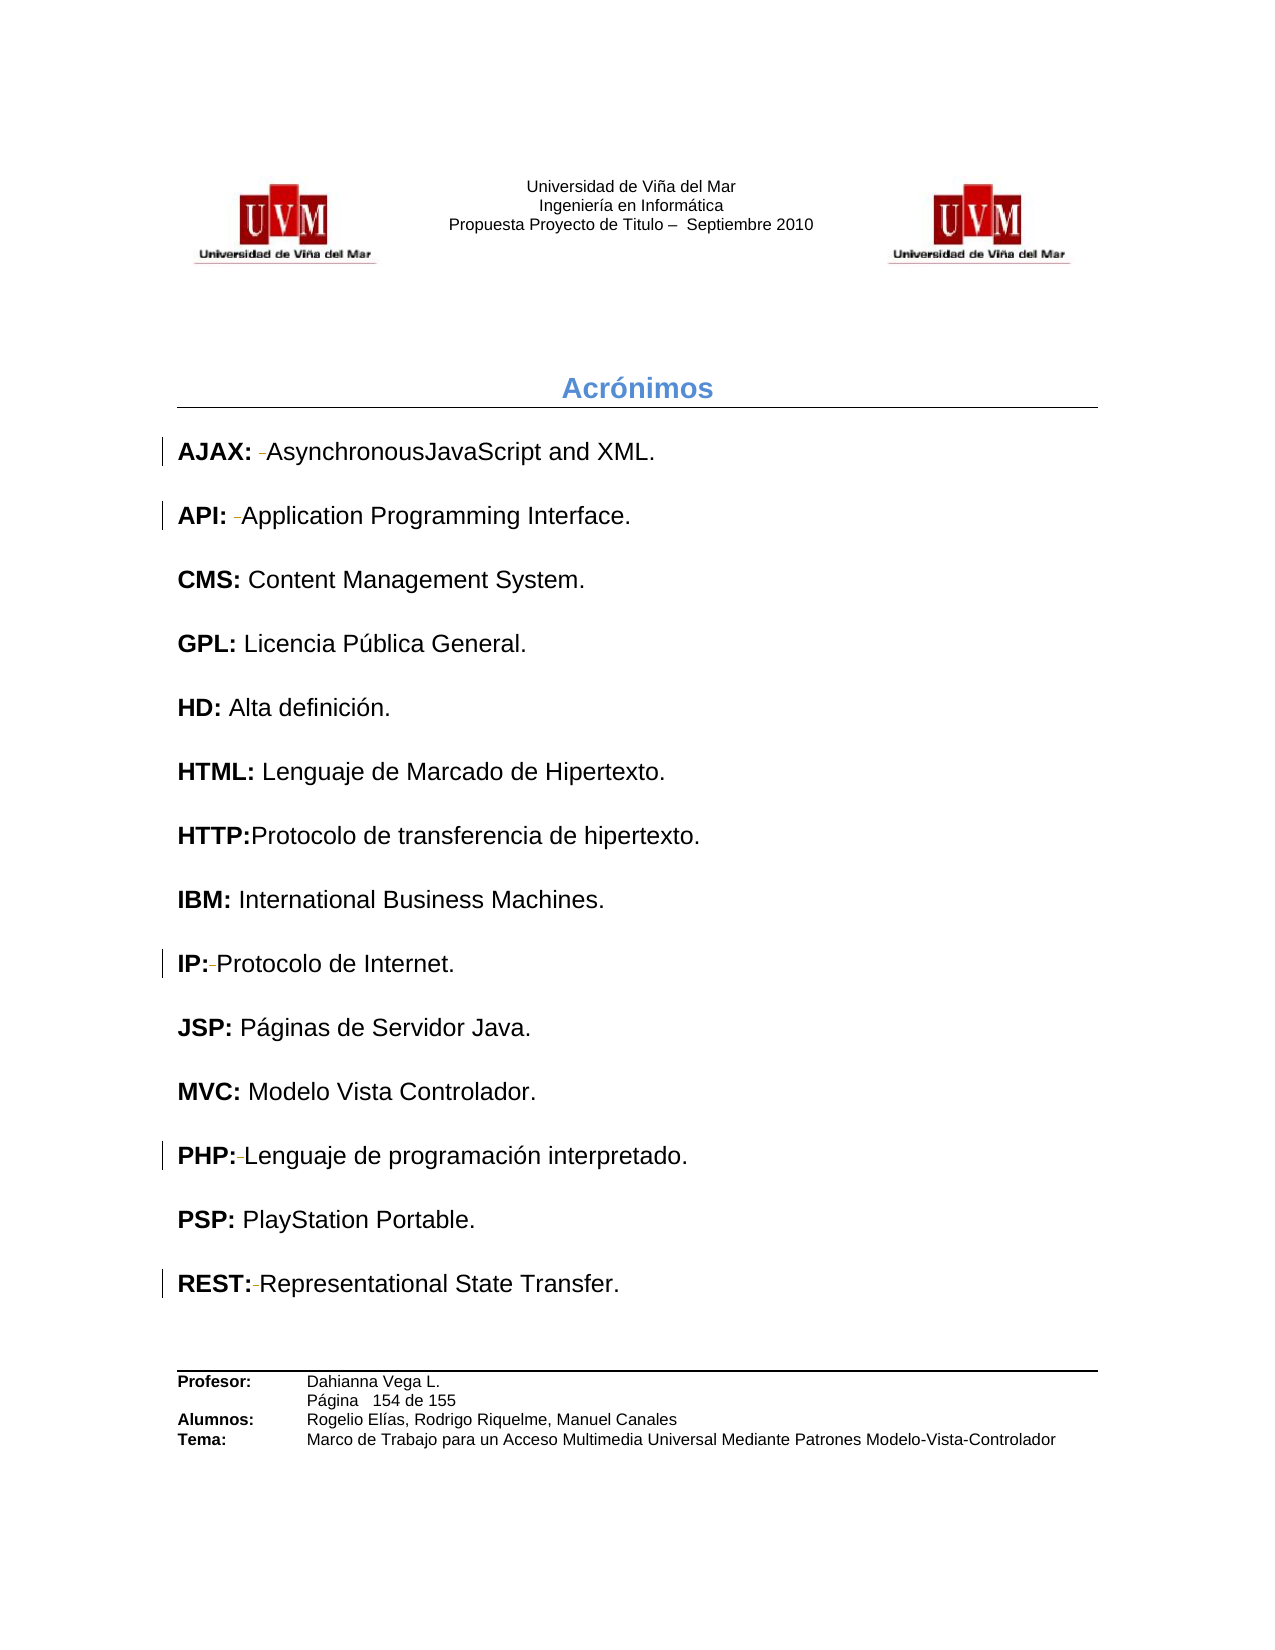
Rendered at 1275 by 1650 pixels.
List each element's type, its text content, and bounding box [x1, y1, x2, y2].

text PHP:Lenguaje de programación interpretado. [177, 1141, 1098, 1169]
text HTML: Lenguaje de Marcado de Hipertexto. [177, 757, 1098, 786]
text JSP: Páginas de Servidor Java. [177, 1013, 1098, 1042]
picture [177, 176, 390, 267]
text HD: Alta definición. [177, 693, 1098, 722]
title Acrónimos [177, 371, 1098, 407]
text CMS: Content Management System. [177, 565, 1098, 594]
text API: Application Programming Interface. [177, 501, 1098, 530]
text REST:Representational State Transfer. [177, 1269, 1098, 1297]
text AJAX: AsynchronousJavaScript and XML. [177, 437, 1098, 466]
text MVC: Modelo Vista Controlador. [177, 1077, 1098, 1106]
text HTTP:Protocolo de transferencia de hipertexto. [177, 821, 1098, 850]
picture [871, 176, 1084, 267]
text GPL: Licencia Pública General. [177, 629, 1098, 658]
text PSP: PlayStation Portable. [177, 1205, 1098, 1233]
text IP:Protocolo de Internet. [177, 949, 1098, 978]
text IBM: International Business Machines. [177, 885, 1098, 914]
